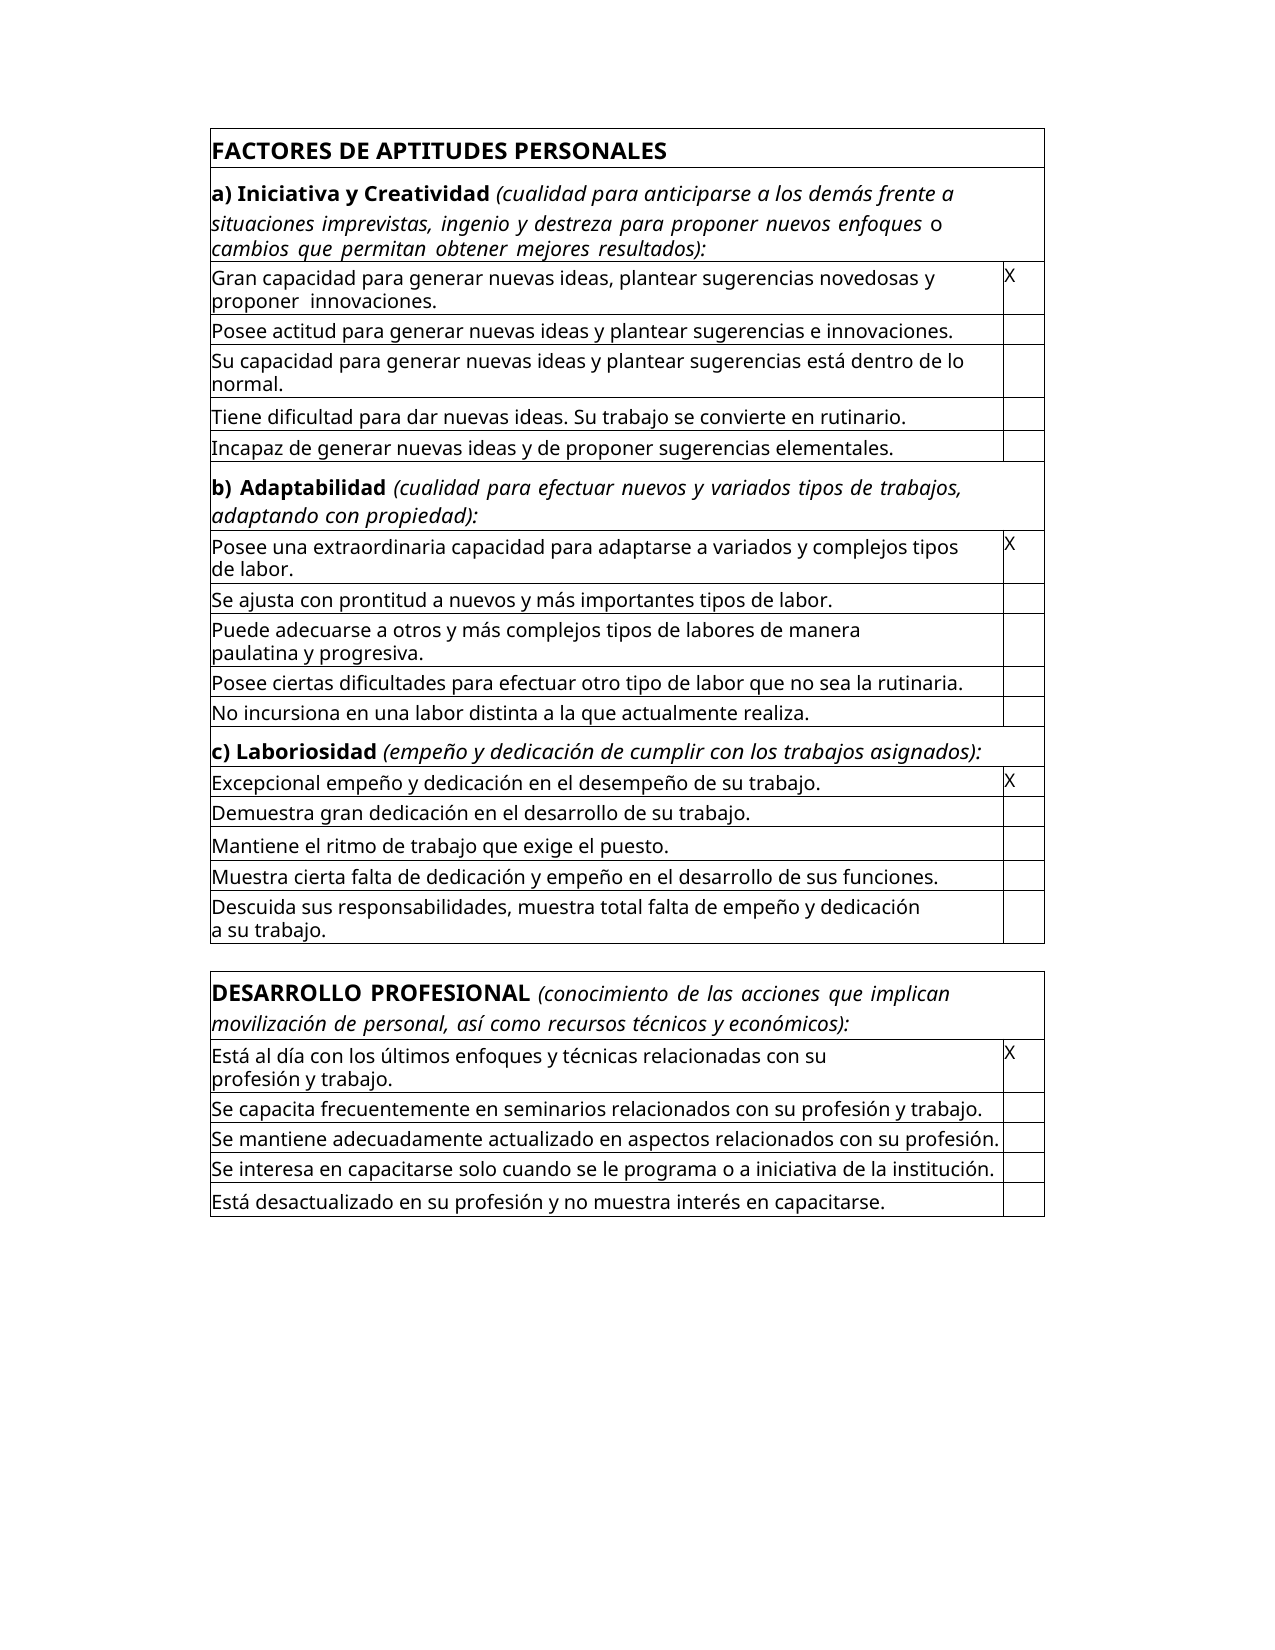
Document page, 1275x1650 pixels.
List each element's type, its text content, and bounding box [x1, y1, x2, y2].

table_cell [1004, 797, 1044, 826]
table_cell Posee una extraordinaria capacidad para adaptarse a variados y complejos tipos de labor. [211, 531, 1003, 582]
table_cell X [1004, 531, 1044, 582]
table_cell Está al día con los últimos enfoques y técnicas relacionadas con su profesión y trabajo. [211, 1040, 1003, 1092]
table_cell [1004, 431, 1044, 461]
table_cell [1004, 1183, 1044, 1216]
table_cell [1004, 1123, 1044, 1152]
table_cell Mantiene el ritmo de trabajo que exige el puesto. [211, 827, 1003, 860]
table_cell Su capacidad para generar nuevas ideas y plantear sugerencias está dentro de lo normal. [211, 345, 1003, 397]
table_cell Está desactualizado en su profesión y no muestra interés en capacitarse. [211, 1183, 1003, 1216]
table_cell [1004, 1093, 1044, 1122]
table_cell b) Adaptabilidad (cualidad para efectuar nuevos y variados tipos de trabajos, adaptando con propiedad): [211, 462, 1044, 529]
table_cell Puede adecuarse a otros y más complejos tipos de labores de manera paulatina y progresiva. [211, 614, 1003, 666]
table_cell [1004, 697, 1044, 726]
table_cell Se mantiene adecuadamente actualizado en aspectos relacionados con su profesión. [211, 1123, 1003, 1152]
table_cell Excepcional empeño y dedicación en el desempeño de su trabajo. [211, 767, 1003, 796]
table_cell [1004, 315, 1044, 344]
table_cell X [1004, 767, 1044, 796]
table_cell a) Iniciativa y Creatividad (cualidad para anticiparse a los demás frente a situaciones imprevistas, ingenio y destreza para proponer nuevos enfoques o cambios que permitan obtener mejores resultados): [211, 168, 1044, 261]
table_header FACTORES DE APTITUDES PERSONALES [211, 129, 1044, 167]
table_cell X [1004, 1040, 1044, 1092]
table_cell [1004, 345, 1044, 397]
table_cell Posee actitud para generar nuevas ideas y plantear sugerencias e innovaciones. [211, 315, 1003, 344]
table_cell [1004, 614, 1044, 666]
table_cell Tiene dificultad para dar nuevas ideas. Su trabajo se convierte en rutinario. [211, 398, 1003, 430]
table_cell Muestra cierta falta de dedicación y empeño en el desarrollo de sus funciones. [211, 861, 1003, 890]
table_cell [1004, 1153, 1044, 1182]
table_cell c) Laboriosidad (empeño y dedicación de cumplir con los trabajos asignados): [211, 727, 1044, 766]
table_cell X [1004, 262, 1044, 314]
table_cell Se interesa en capacitarse solo cuando se le programa o a iniciativa de la institución. [211, 1153, 1003, 1182]
table_cell [1004, 827, 1044, 860]
table_cell Se ajusta con prontitud a nuevos y más importantes tipos de labor. [211, 584, 1003, 613]
table_header DESARROLLO PROFESIONAL (conocimiento de las acciones que implican movilización de personal, así como recursos técnicos y económicos): [211, 972, 1044, 1038]
table_cell Descuida sus responsabilidades, muestra total falta de empeño y dedicación a su trabajo. [211, 891, 1003, 943]
table_cell Se capacita frecuentemente en seminarios relacionados con su profesión y trabajo. [211, 1093, 1003, 1122]
table_cell [1004, 861, 1044, 890]
table_cell [1004, 667, 1044, 696]
table_cell Incapaz de generar nuevas ideas y de proponer sugerencias elementales. [211, 431, 1003, 461]
table_cell [1004, 398, 1044, 430]
table_cell Gran capacidad para generar nuevas ideas, plantear sugerencias novedosas y proponer innovaciones. [211, 262, 1003, 314]
table_cell Demuestra gran dedicación en el desarrollo de su trabajo. [211, 797, 1003, 826]
table_cell [1004, 891, 1044, 943]
table_cell [1004, 584, 1044, 613]
table_cell No incursiona en una labor distinta a la que actualmente realiza. [211, 697, 1003, 726]
table_cell Posee ciertas dificultades para efectuar otro tipo de labor que no sea la rutinaria. [211, 667, 1003, 696]
